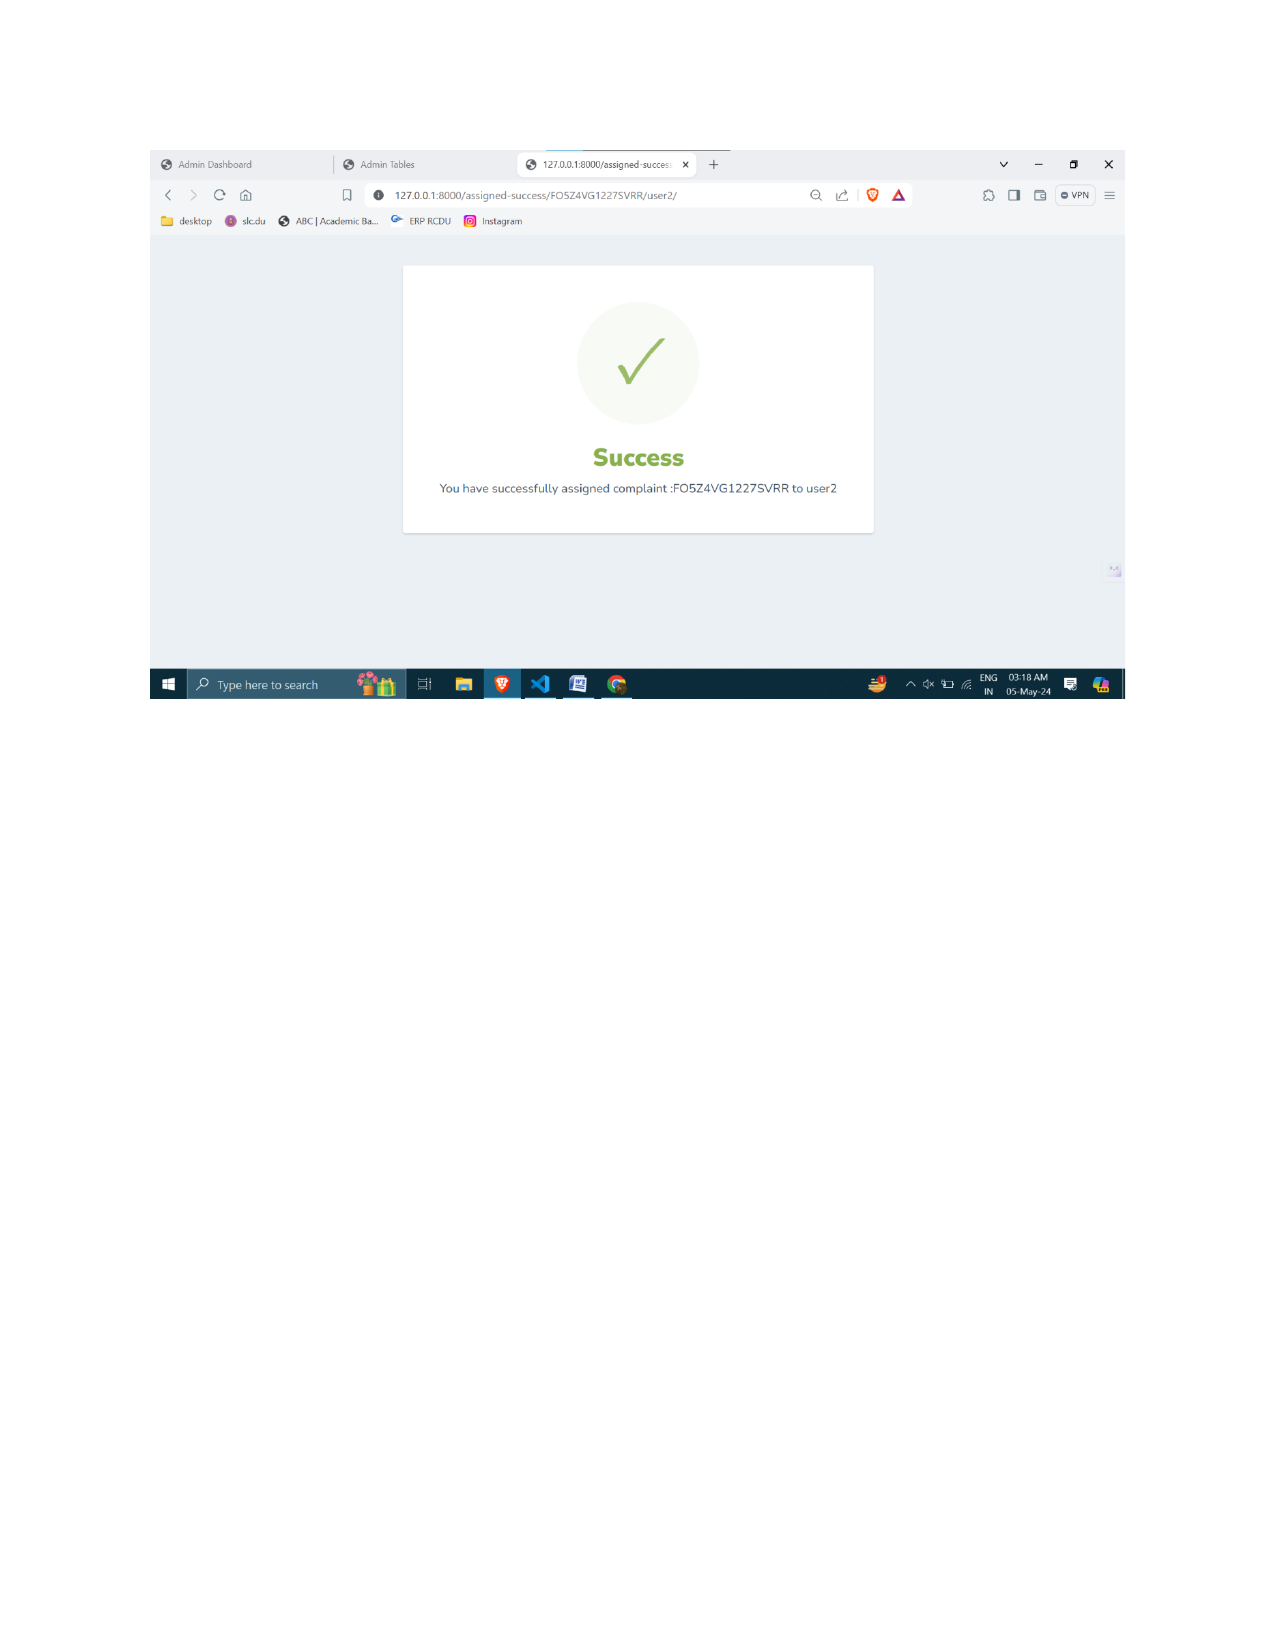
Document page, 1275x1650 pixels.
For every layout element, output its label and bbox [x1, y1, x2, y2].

picture [150, 150, 1125, 699]
